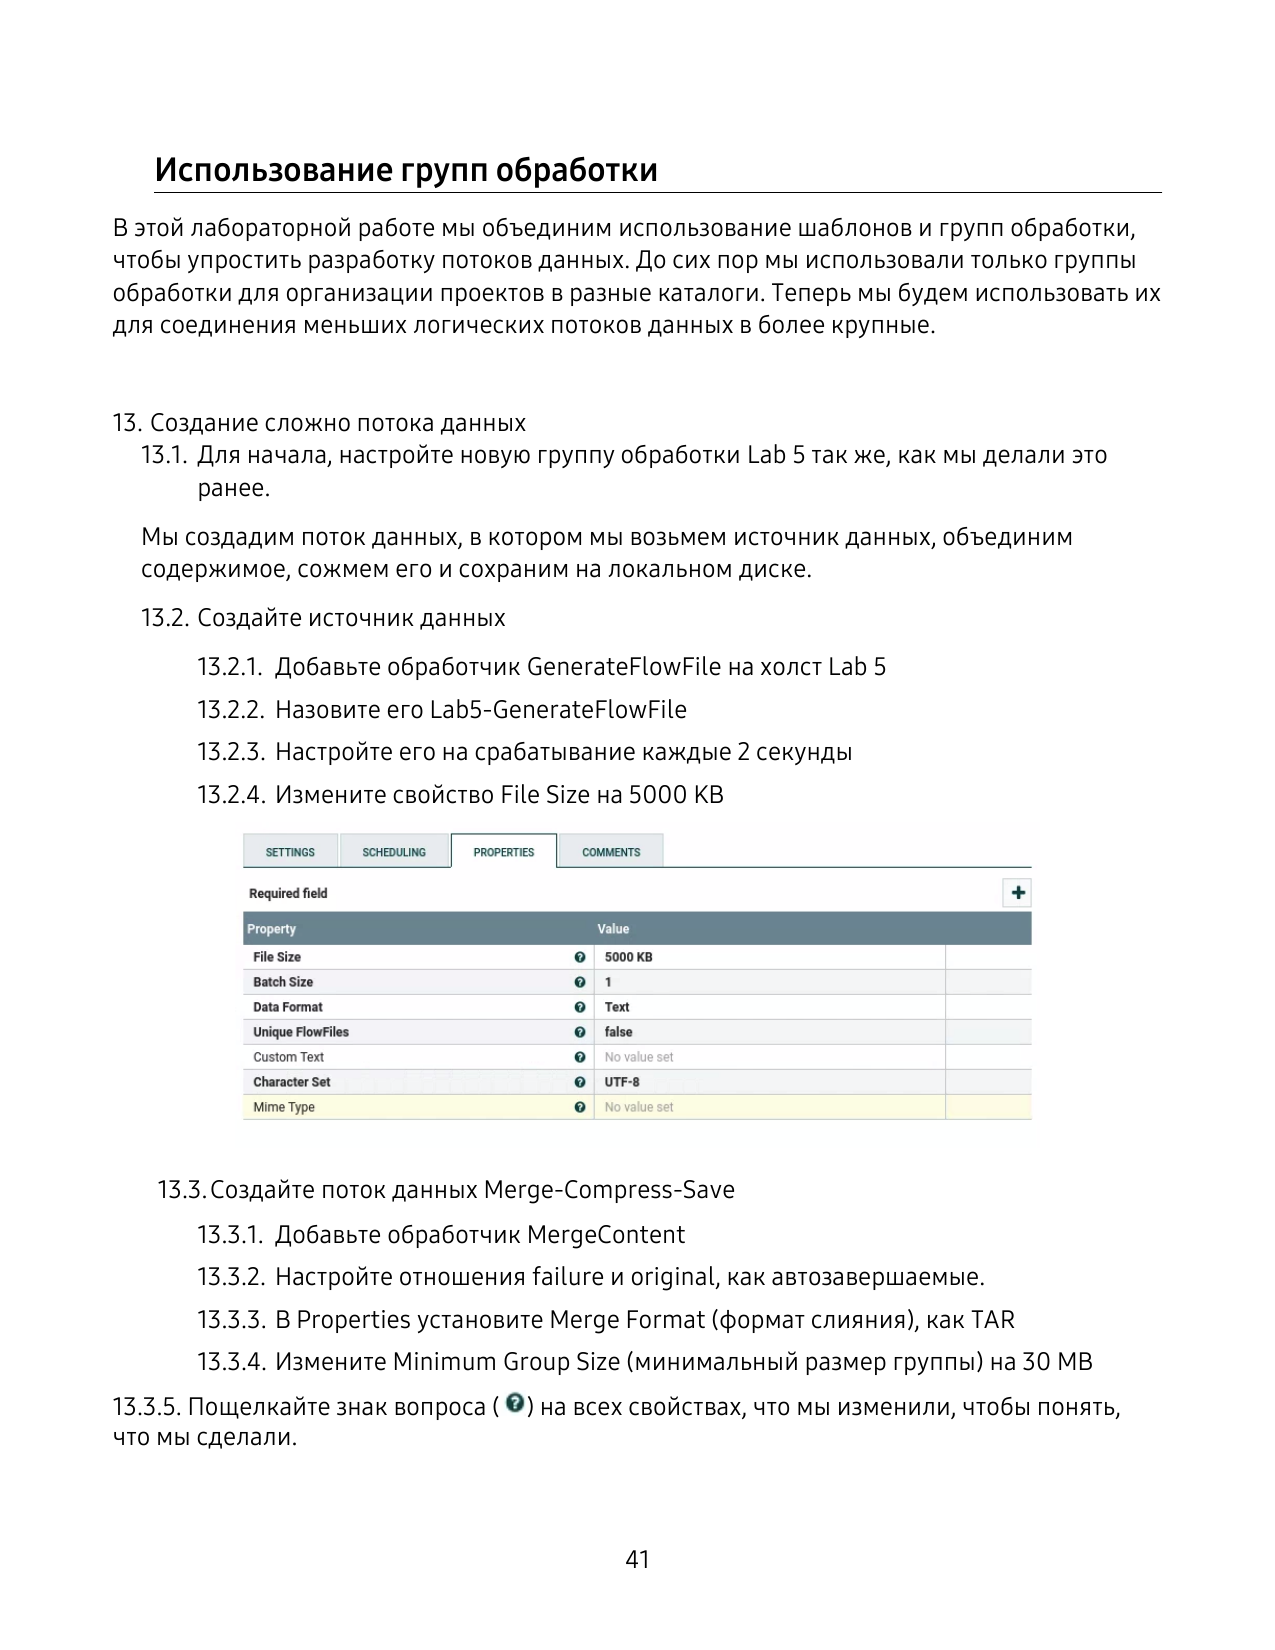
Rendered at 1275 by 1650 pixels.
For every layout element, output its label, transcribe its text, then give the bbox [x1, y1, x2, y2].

list Настройте отношения failure и original, как автозавершаемые. [197, 1262, 1162, 1292]
list Для начала, настройте новую группу обработки Lab 5 так же, как мы делали это ранее. [141, 441, 1162, 503]
list Добавьте обработчик GenerateFlowFile на холст Lab 5 [197, 653, 1162, 683]
subtitle Использование групп обработки [154, 150, 1162, 192]
list Назовите его Lab5-GenerateFlowFile [197, 695, 1162, 725]
text В этой лабораторной работе мы объединим использование шаблонов и групп обработки, чтобы упростить разработку потоков данных. До сих пор мы использовали только группы обработки для организации проектов в разные каталоги. Теперь мы будем использовать их для соединения меньших логических потоков данных в более крупные. [112, 213, 1162, 340]
picture [235, 822, 1040, 1148]
list Добавьте обработчик MergeContent [197, 1220, 1162, 1250]
subtitle Создайте поток данных Merge-Compress-Save [157, 1175, 1162, 1205]
picture [500, 1390, 526, 1416]
list Создайте источник данных [141, 603, 1162, 633]
text Мы создадим поток данных, в котором мы возьмем источник данных, объединим содержимое, сожмем его и сохраним на локальном диске. [141, 522, 1162, 584]
list В Properties установите Merge Format (формат слияния), как TAR [197, 1305, 1162, 1335]
list Измените Minimum Group Size (минимальный размер группы) на 30 MB [197, 1347, 1162, 1377]
list Измените свойство File Size на 5000 KB [197, 780, 1162, 810]
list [112, 1390, 1162, 1452]
list Создание сложно потока данных [112, 408, 1162, 438]
list Настройте его на срабатывание каждые 2 секунды [197, 738, 1162, 768]
